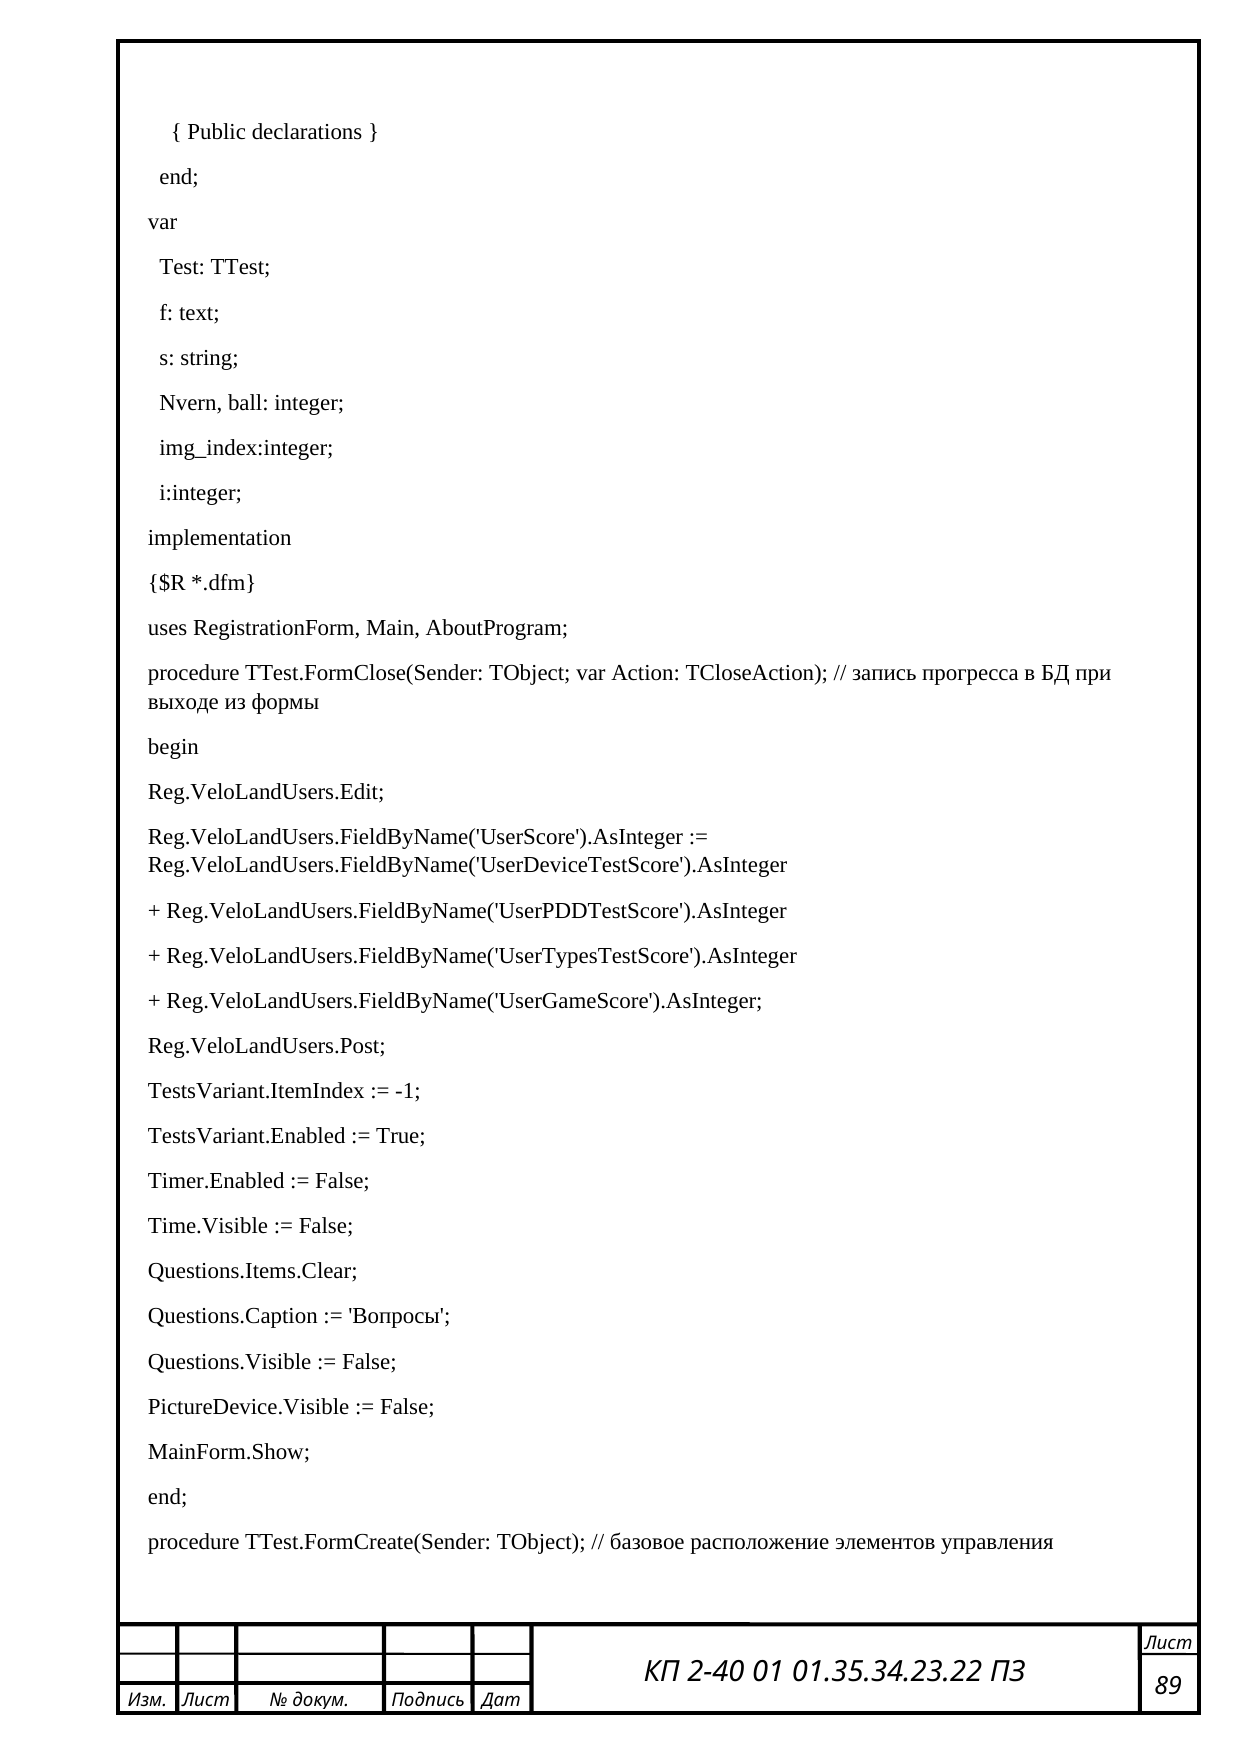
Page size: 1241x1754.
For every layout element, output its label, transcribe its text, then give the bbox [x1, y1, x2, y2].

text procedure TTest.FormCreate(Sender: TObject); // базовое расположение элементов управления [148, 1528, 1181, 1554]
text Nvern, ball: integer; [148, 389, 1181, 415]
text Questions.Caption := 'Вопросы'; [148, 1303, 1181, 1329]
text Time.Visible := False; [148, 1212, 1181, 1239]
text Questions.Visible := False; [148, 1348, 1181, 1374]
text i:integer; [148, 479, 1181, 505]
text Reg.VeloLandUsers.FieldByName('UserScore').AsInteger := Reg.VeloLandUsers.FieldByName('UserDeviceTestScore').AsInteger [148, 823, 1181, 878]
text { Public declarations } [148, 118, 1181, 144]
text Timer.Enabled := False; [148, 1167, 1181, 1194]
text Test: TTest; [148, 253, 1181, 280]
text end; [148, 1483, 1181, 1509]
text + Reg.VeloLandUsers.FieldByName('UserPDDTestScore').AsInteger [148, 897, 1181, 923]
text s: string; [148, 344, 1181, 370]
text f: text; [148, 298, 1181, 325]
text img_index:integer; [148, 434, 1181, 460]
text begin [148, 733, 1181, 759]
text + Reg.VeloLandUsers.FieldByName('UserTypesTestScore').AsInteger [148, 942, 1181, 968]
text TestsVariant.ItemIndex := -1; [148, 1077, 1181, 1103]
text uses RegistrationForm, Main, AboutProgram; [148, 614, 1181, 641]
text Reg.VeloLandUsers.Edit; [148, 778, 1181, 804]
text {$R *.dfm} [148, 569, 1181, 596]
text end; [148, 163, 1181, 189]
text Reg.VeloLandUsers.Post; [148, 1032, 1181, 1058]
text procedure TTest.FormClose(Sender: TObject; var Action: TCloseAction); // запись прогресса в БД при выходе из формы [148, 659, 1181, 714]
text PictureDevice.Visible := False; [148, 1393, 1181, 1419]
text var [148, 208, 1181, 235]
text Questions.Items.Clear; [148, 1257, 1181, 1284]
text + Reg.VeloLandUsers.FieldByName('UserGameScore').AsInteger; [148, 987, 1181, 1013]
text implementation [148, 524, 1181, 550]
text TestsVariant.Enabled := True; [148, 1122, 1181, 1148]
text MainForm.Show; [148, 1438, 1181, 1464]
